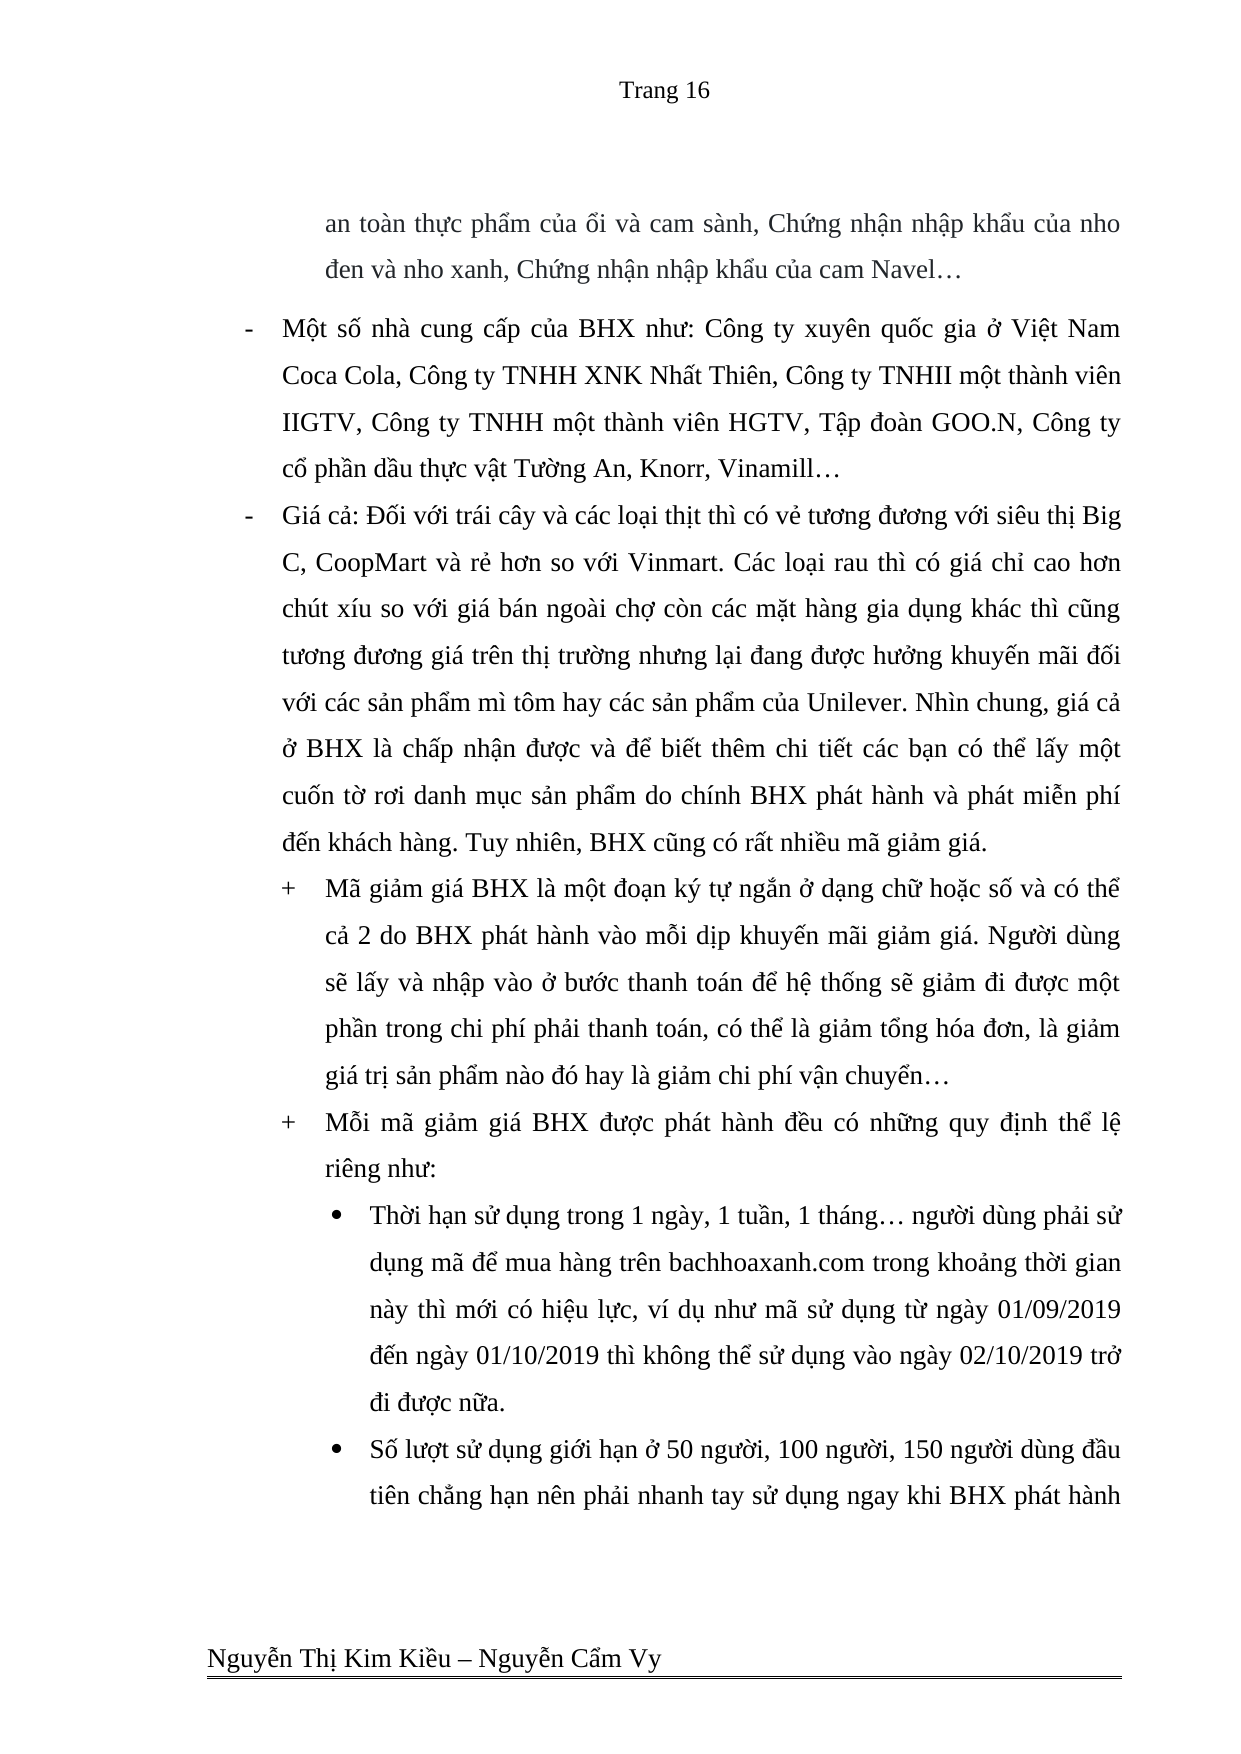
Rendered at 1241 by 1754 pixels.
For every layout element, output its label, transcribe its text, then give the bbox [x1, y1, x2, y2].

list Mã giảm giá BHX là một đoạn ký tự ngắn ở dạng chữ hoặc số và có thể cả 2 do BHX phát hành vào mỗi dịp khuyến mãi giảm giá. Người dùng sẽ lấy và nhập vào ở bước thanh toán để hệ thống sẽ giảm đi được một phần trong chi phí phải thanh toán, có thể là giảm tổng hóa đơn, là giảm giá trị sản phẩm nào đó hay là giảm chi phí vận chuyển… [281, 873, 1122, 1090]
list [332, 1433, 1122, 1511]
list Mỗi mã giảm giá BHX được phát hành đều có những quy định thể lệ riêng như: [281, 1106, 1122, 1184]
list Thời hạn sử dụng trong 1 ngày, 1 tuần, 1 tháng… người dùng phải sử dụng mã để mua hàng trên bachhoaxanh.com trong khoảng thời gian này thì mới có hiệu lực, ví dụ như mã sử dụng từ ngày 01/09/2019 đến ngày 01/10/2019 thì không thể sử dụng vào ngày 02/10/2019 trở đi được nữa. [332, 1199, 1122, 1417]
list Giá cả: Đối với trái cây và các loại thịt thì có vẻ tương đương với siêu thị Big C, CoopMart và rẻ hơn so với Vinmart. Các loại rau thì có giá chỉ cao hơn chút xíu so với giá bán ngoài chợ còn các mặt hàng gia dụng khác thì cũng tương đương giá trên thị trường nhưng lại đang được hưởng khuyến mãi đối với các sản phẩm mì tôm hay các sản phẩm của Unilever. Nhìn chung, giá cả ở BHX là chấp nhận được và để biết thêm chi tiết các bạn có thể lấy một cuốn tờ rơi danh mục sản phẩm do chính BHX phát hành và phát miễn phí đến khách hàng. Tuy nhiên, BHX cũng có rất nhiều mã giảm giá. [244, 499, 1122, 857]
list Một số nhà cung cấp của BHX như: Công ty xuyên quốc gia ở Việt Nam Coca Cola, Công ty TNHH XNK Nhất Thiên, Công ty TNHII một thành viên IIGTV, Công ty TNHH một thành viên HGTV, Tập đoàn GOO.N, Công ty cổ phần dầu thực vật Tường An, Knorr, Vinamill… [244, 313, 1122, 484]
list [281, 207, 1122, 284]
